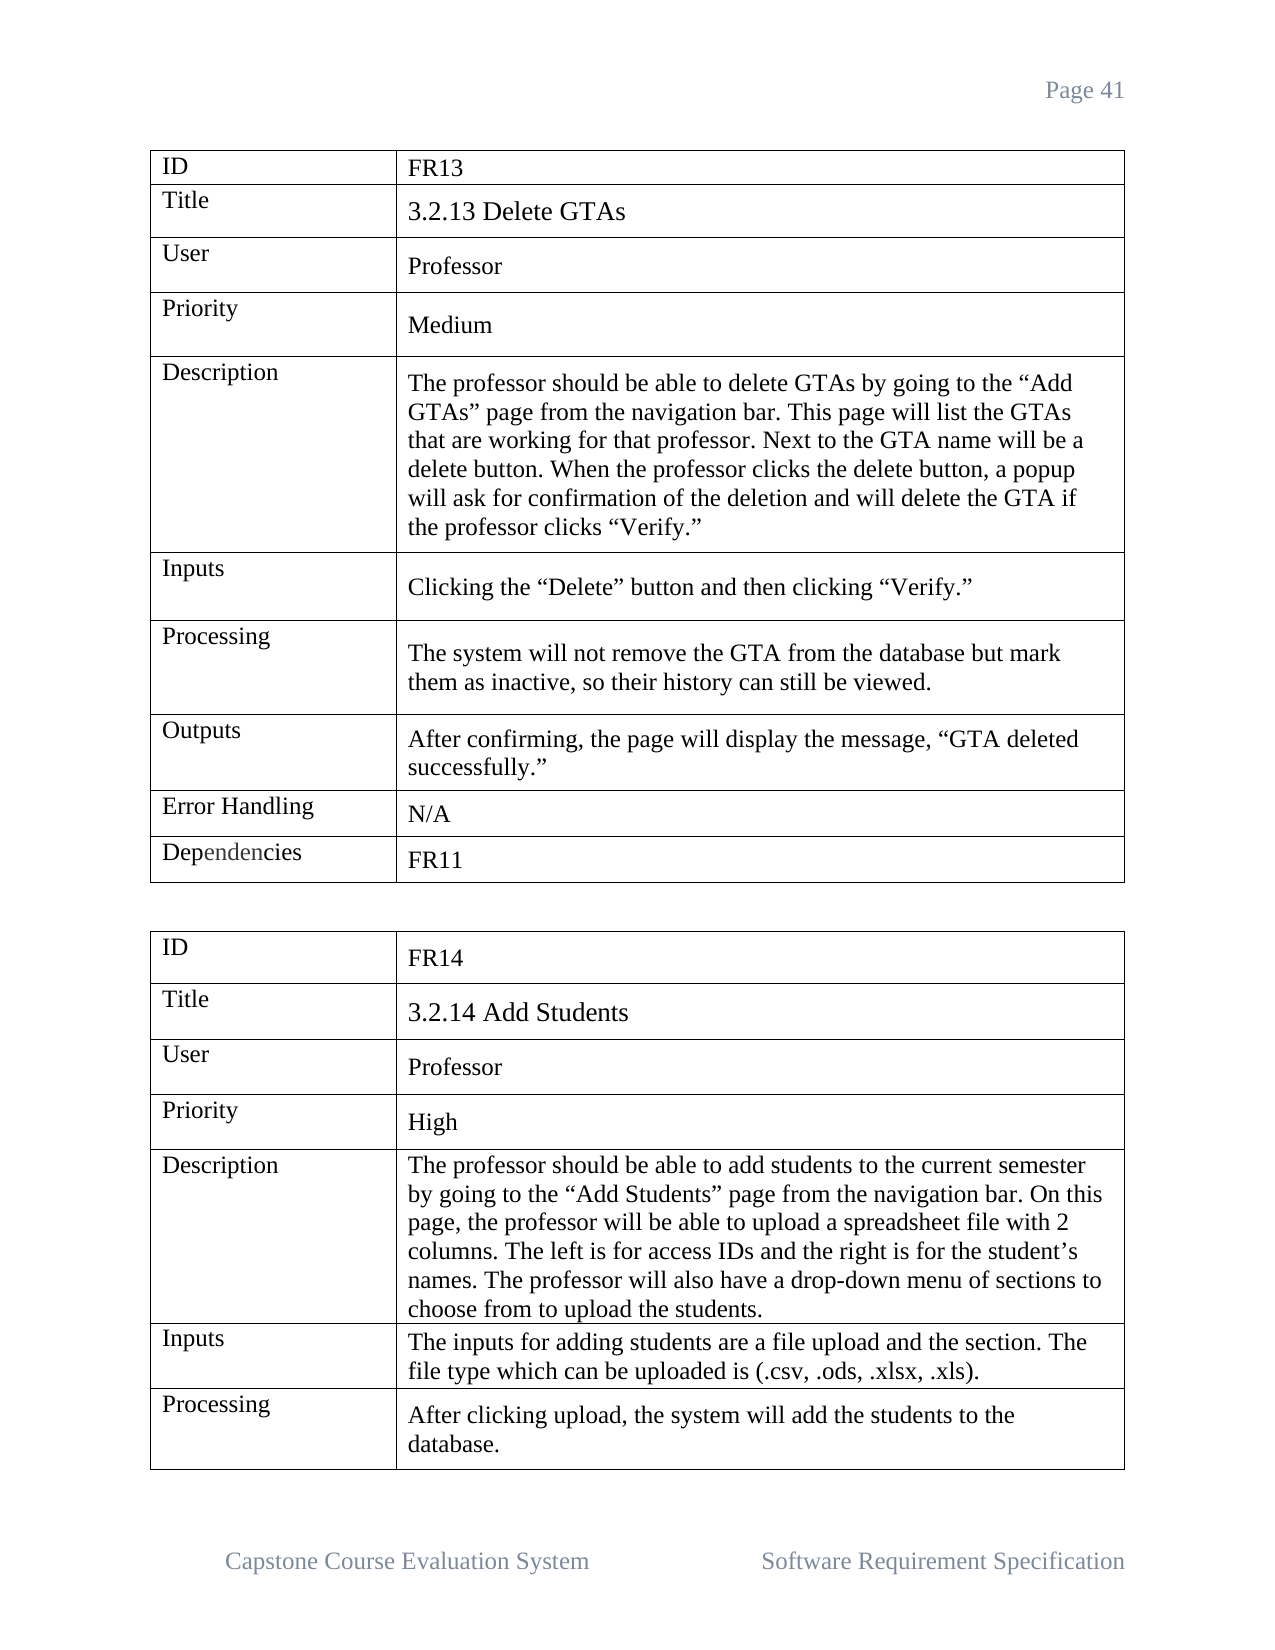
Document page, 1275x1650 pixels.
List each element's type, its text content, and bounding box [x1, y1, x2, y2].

table_cell Priority [151, 1095, 396, 1149]
table_header ID [151, 151, 396, 184]
table_header FR14 [397, 932, 1124, 983]
table_cell Description [151, 357, 396, 552]
table_cell User [151, 238, 396, 292]
table_cell Inputs [151, 553, 396, 620]
table_cell Professor [397, 1040, 1124, 1094]
table_cell The professor should be able to delete GTAs by going to the “Add GTAs” page from the navigation bar. This page will list the GTAs that are working for that professor. Next to the GTA name will be a delete button. When the professor clicks the delete button, a popup will ask for confirmation of the deletion and will delete the GTA if the professor clicks “Verify.” [397, 357, 1124, 552]
table_cell N/A [397, 791, 1124, 836]
table_cell 3.2.13 Delete GTAs [397, 185, 1124, 237]
table_cell Inputs [151, 1324, 396, 1388]
table_cell Dependencies [151, 837, 396, 882]
table_cell 3.2.14 Add Students [397, 984, 1124, 1038]
table_cell High [397, 1095, 1124, 1149]
table_cell Medium [397, 293, 1124, 356]
table_cell Error Handling [151, 791, 396, 836]
table_cell Processing [151, 1389, 396, 1468]
table_cell User [151, 1040, 396, 1094]
table_cell The inputs for adding students are a file upload and the section. The file type which can be uploaded is (.csv, .ods, .xlsx, .xls). [397, 1324, 1124, 1388]
table_header ID [151, 932, 396, 983]
table_header FR13 [397, 151, 1124, 184]
table_cell Title [151, 984, 396, 1038]
table_cell FR11 [397, 837, 1124, 882]
table_cell Clicking the “Delete” button and then clicking “Verify.” [397, 553, 1124, 620]
table_cell Outputs [151, 715, 396, 790]
table_cell Priority [151, 293, 396, 356]
table_cell Description [151, 1150, 396, 1322]
table_cell After confirming, the page will display the message, “GTA deleted successfully.” [397, 715, 1124, 790]
table_cell After clicking upload, the system will add the students to the database. [397, 1389, 1124, 1468]
table_cell The system will not remove the GTA from the database but mark them as inactive, so their history can still be viewed. [397, 621, 1124, 714]
table_cell Processing [151, 621, 396, 714]
table_cell Professor [397, 238, 1124, 292]
table_cell Title [151, 185, 396, 237]
table_cell The professor should be able to add students to the current semester by going to the “Add Students” page from the navigation bar. On this page, the professor will be able to upload a spreadsheet file with 2 columns. The left is for access IDs and the right is for the student’s names. The professor will also have a drop-down menu of sections to choose from to upload the students. [397, 1150, 1124, 1322]
